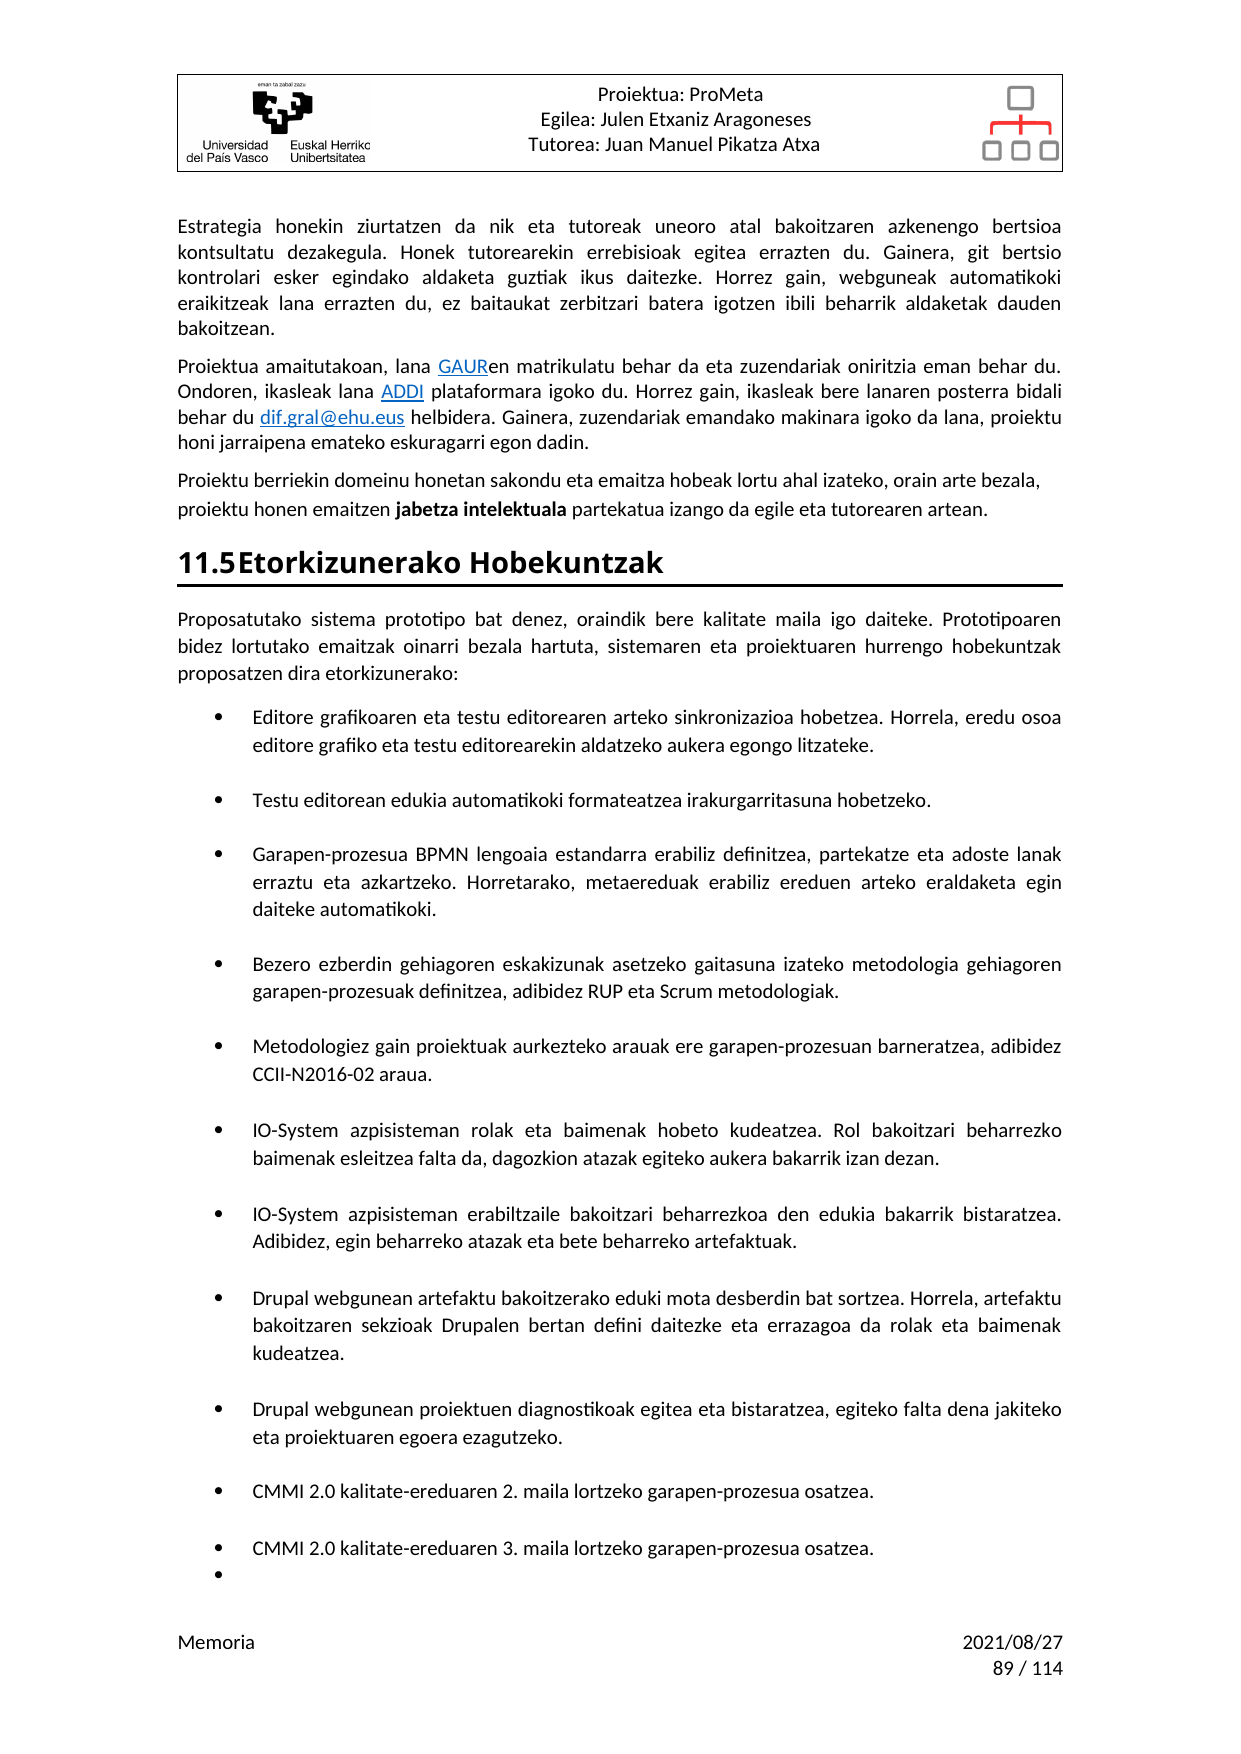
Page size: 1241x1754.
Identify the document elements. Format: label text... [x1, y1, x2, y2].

picture [978, 80, 1060, 162]
list Testu editorean edukia automatikoki formateatzea irakurgarritasuna hobetzeko. [215, 787, 1063, 812]
list Bezero ezberdin gehiagoren eskakizunak asetzeko gaitasuna izateko metodologia gehiagoren garapen-prozesuak definitzea, adibidez RUP eta Scrum metodologiak. [215, 951, 1063, 1004]
list CMMI 2.0 kalitate-ereduaren 3. maila lortzeko garapen-prozesua osatzea. [215, 1535, 1063, 1561]
text Proiektua amaitutakoan, lana GAURen matrikulatu behar da eta zuzendariak oniritzia eman behar du. Ondoren, ikasleak lana ADDI plataformara igoko du. Horrez gain, ikasleak bere lanaren posterra bidali behar du dif.gral@ehu.eus helbidera. Gainera, zuzendariak emandako makinara igoko da lana, proiektu honi jarraipena emateko eskuragarri egon dadin. [177, 353, 1063, 455]
list Garapen-prozesua BPMN lengoaia estandarra erabiliz definitzea, partekatze eta adoste lanak erraztu eta azkartzeko. Horretarako, metaereduak erabiliz ereduen arteko eraldaketa egin daiteke automatikoki. [215, 842, 1063, 922]
list IO-System azpisisteman rolak eta baimenak hobeto kudeatzea. Rol bakoitzari beharrezko baimenak esleitzea falta da, dagozkion atazak egiteko aukera bakarrik izan dezan. [215, 1117, 1063, 1170]
text Estrategia honekin ziurtatzen da nik eta tutoreak uneoro atal bakoitzaren azkenengo bertsioa kontsultatu dezakegula. Honek tutorearekin errebisioak egitea errazten du. Gainera, git bertsio kontrolari esker egindako aldaketa guztiak ikus daitezke. Horrez gain, webguneak automatikoki eraikitzeak lana errazten du, ez baitaukat zerbitzari batera igotzen ibili beharrik aldaketak dauden bakoitzean. [177, 214, 1063, 341]
list Metodologiez gain proiektuak aurkezteko arauak ere garapen-prozesuan barneratzea, adibidez CCII-N2016-02 araua. [215, 1033, 1063, 1086]
list Drupal webgunean proiektuen diagnostikoak egitea eta bistaratzea, egiteko falta dena jakiteko eta proiektuaren egoera ezagutzeko. [215, 1397, 1063, 1449]
subtitle Etorkizunerako Hobekuntzak [177, 542, 1063, 584]
list Editore grafikoaren eta testu editorearen arteko sinkronizazioa hobetzea. Horrela, eredu osoa editore grafiko eta testu editorearekin aldatzeko aukera egongo litzateke. [215, 704, 1063, 757]
picture [182, 81, 370, 162]
list Drupal webgunean artefaktu bakoitzerako eduki mota desberdin bat sortzea. Horrela, artefaktu bakoitzaren sekzioak Drupalen bertan defini daitezke eta errazagoa da rolak eta baimenak kudeatzea. [215, 1285, 1063, 1365]
list IO-System azpisisteman erabiltzaile bakoitzari beharrezkoa den edukia bakarrik bistaratzea. Adibidez, egin beharreko atazak eta bete beharreko artefaktuak. [215, 1201, 1063, 1254]
text Proiektu berriekin domeinu honetan sakondu eta emaitza hobeak lortu ahal izateko, orain arte bezala, proiektu honen emaitzen jabetza intelektuala partekatua izango da egile eta tutorearen artean. [177, 467, 1063, 522]
list CMMI 2.0 kalitate-ereduaren 2. maila lortzeko garapen-prozesua osatzea. [215, 1479, 1063, 1504]
text Proposatutako sistema prototipo bat denez, oraindik bere kalitate maila igo daiteke. Prototipoaren bidez lortutako emaitzak oinarri bezala hartuta, sistemaren eta proiektuaren hurrengo hobekuntzak proposatzen dira etorkizunerako: [177, 606, 1063, 686]
